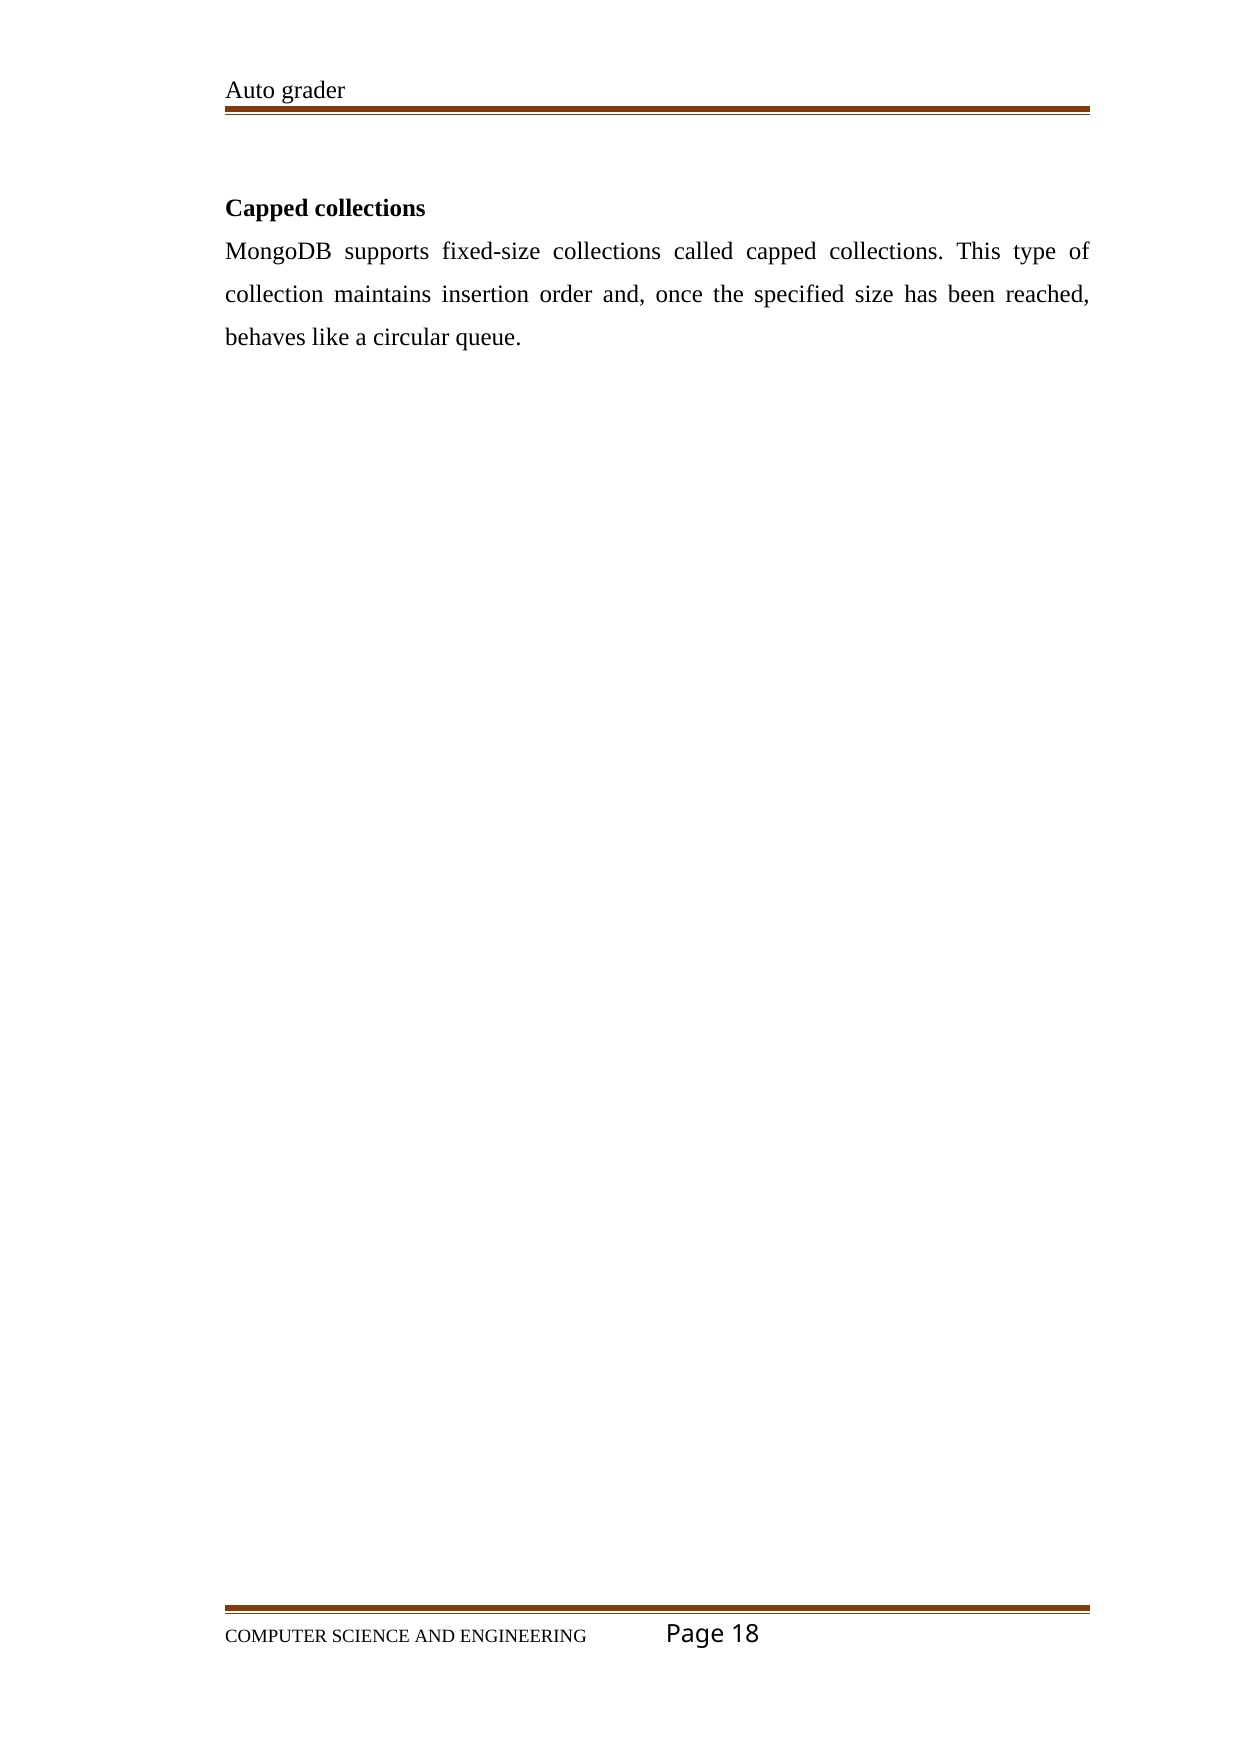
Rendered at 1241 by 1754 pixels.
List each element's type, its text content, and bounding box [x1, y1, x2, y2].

text MongoDB supports fixed-size collections called capped collections. This type of collection maintains insertion order and, once the specified size has been reached, behaves like a circular queue. [225, 236, 1090, 351]
text Capped collections [225, 193, 1090, 222]
